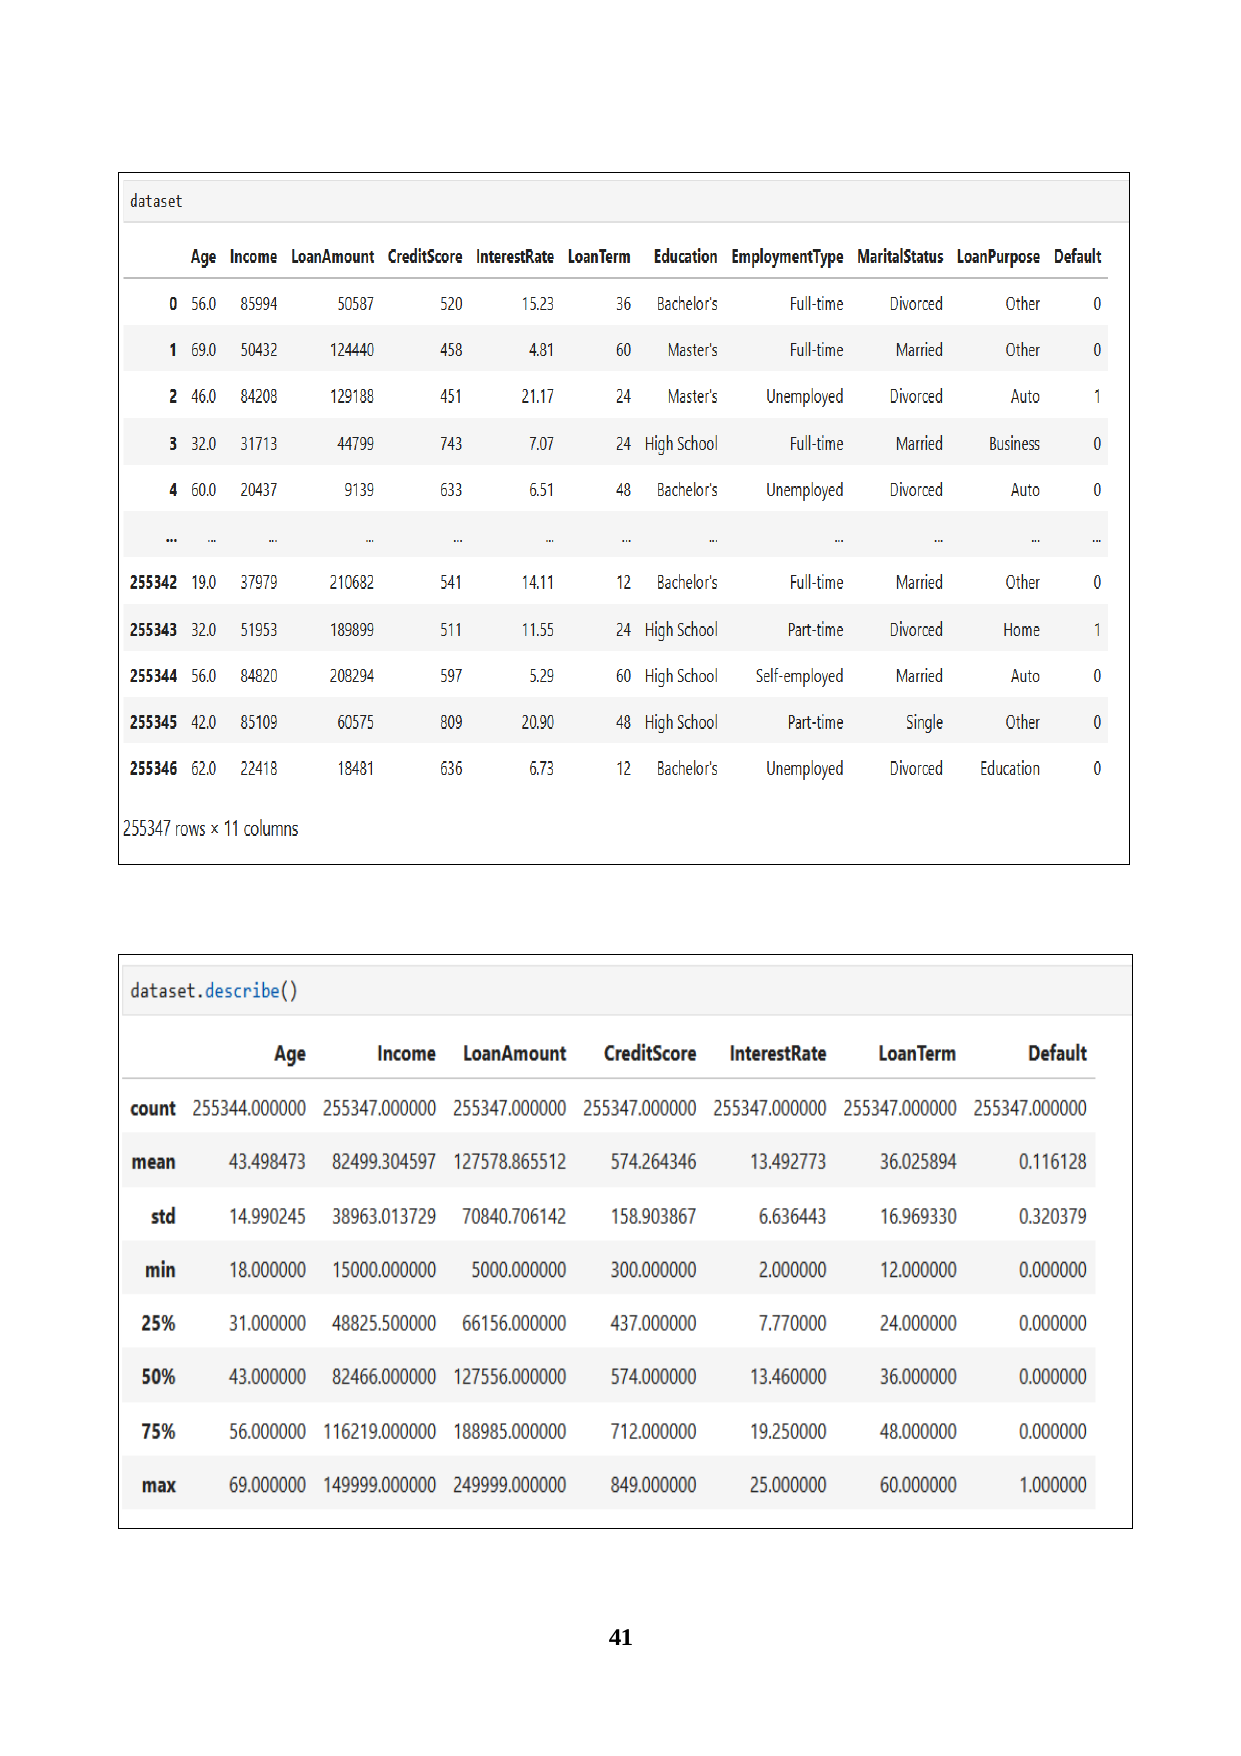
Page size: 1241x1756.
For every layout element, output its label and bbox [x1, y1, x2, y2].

picture [119, 955, 1132, 1528]
picture [119, 173, 1129, 864]
